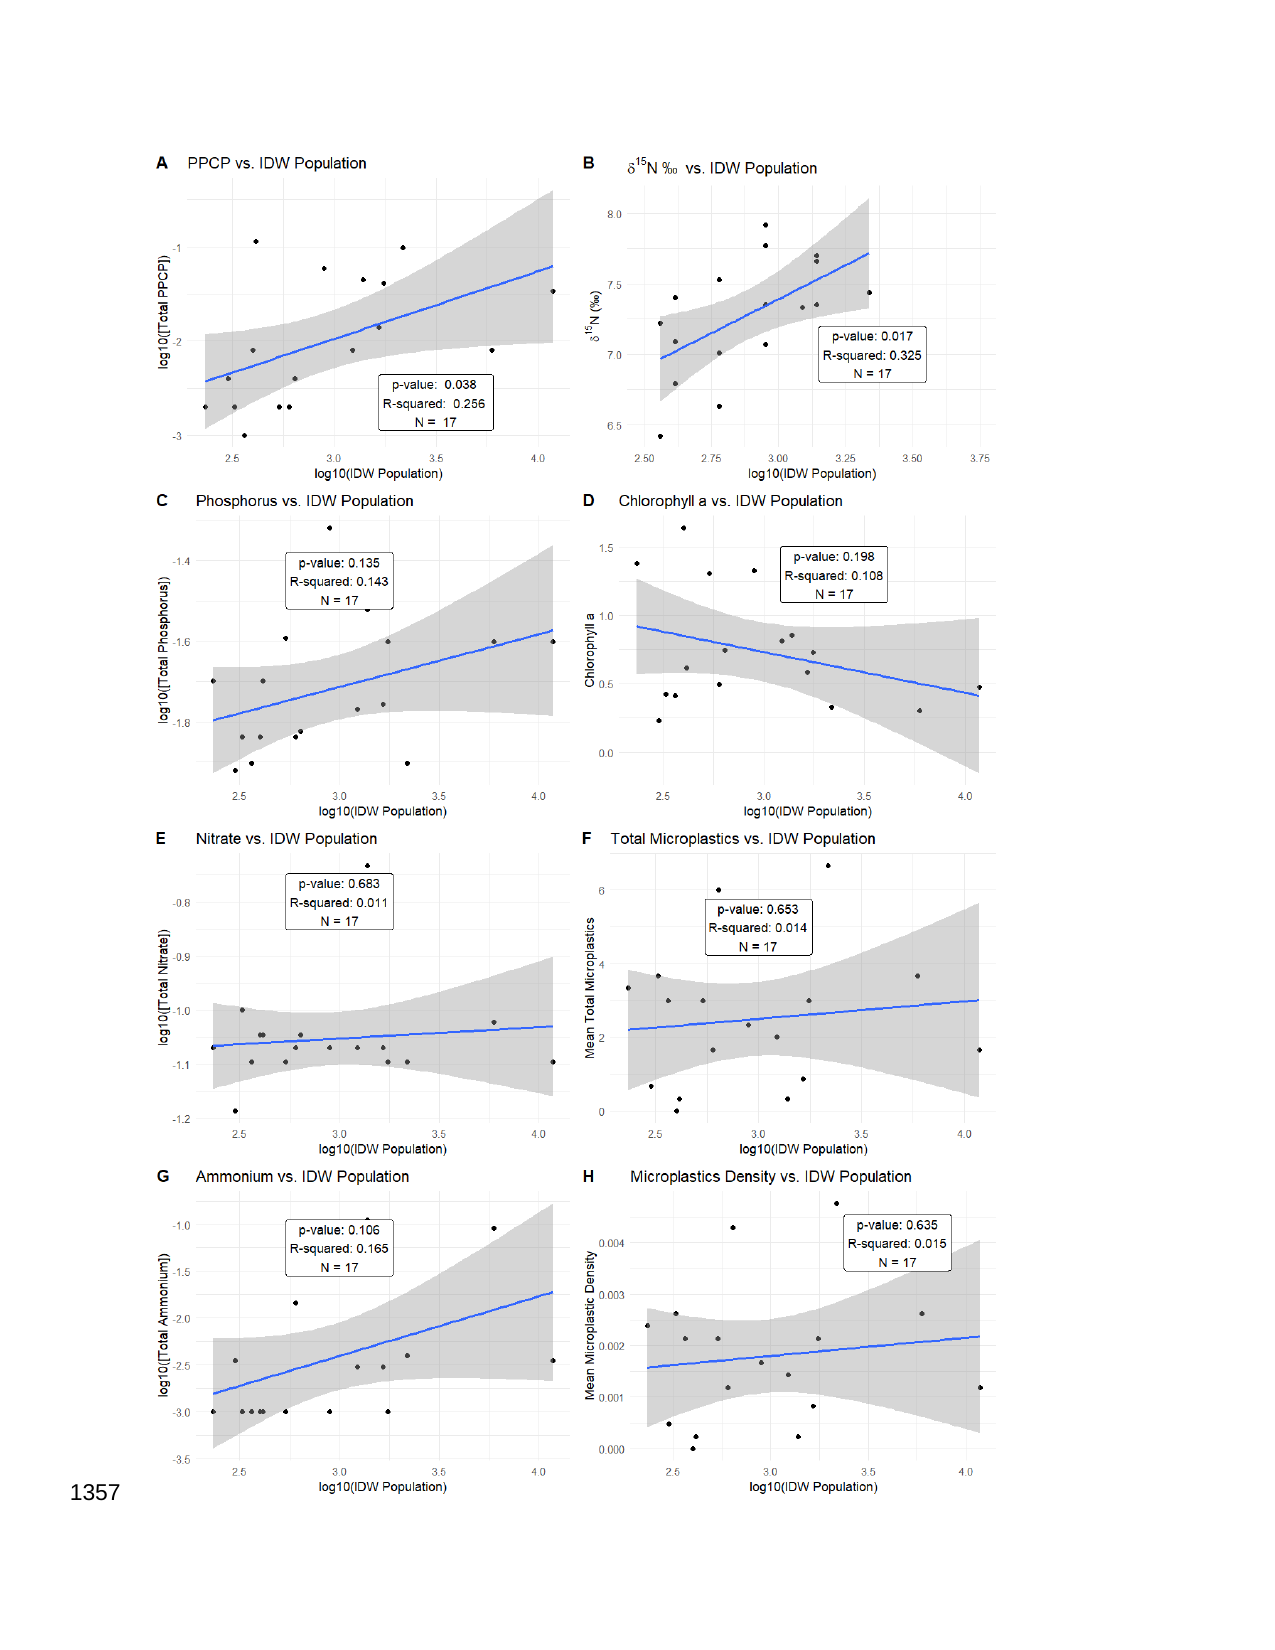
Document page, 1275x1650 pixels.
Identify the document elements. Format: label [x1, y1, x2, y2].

picture [150, 150, 1003, 1500]
